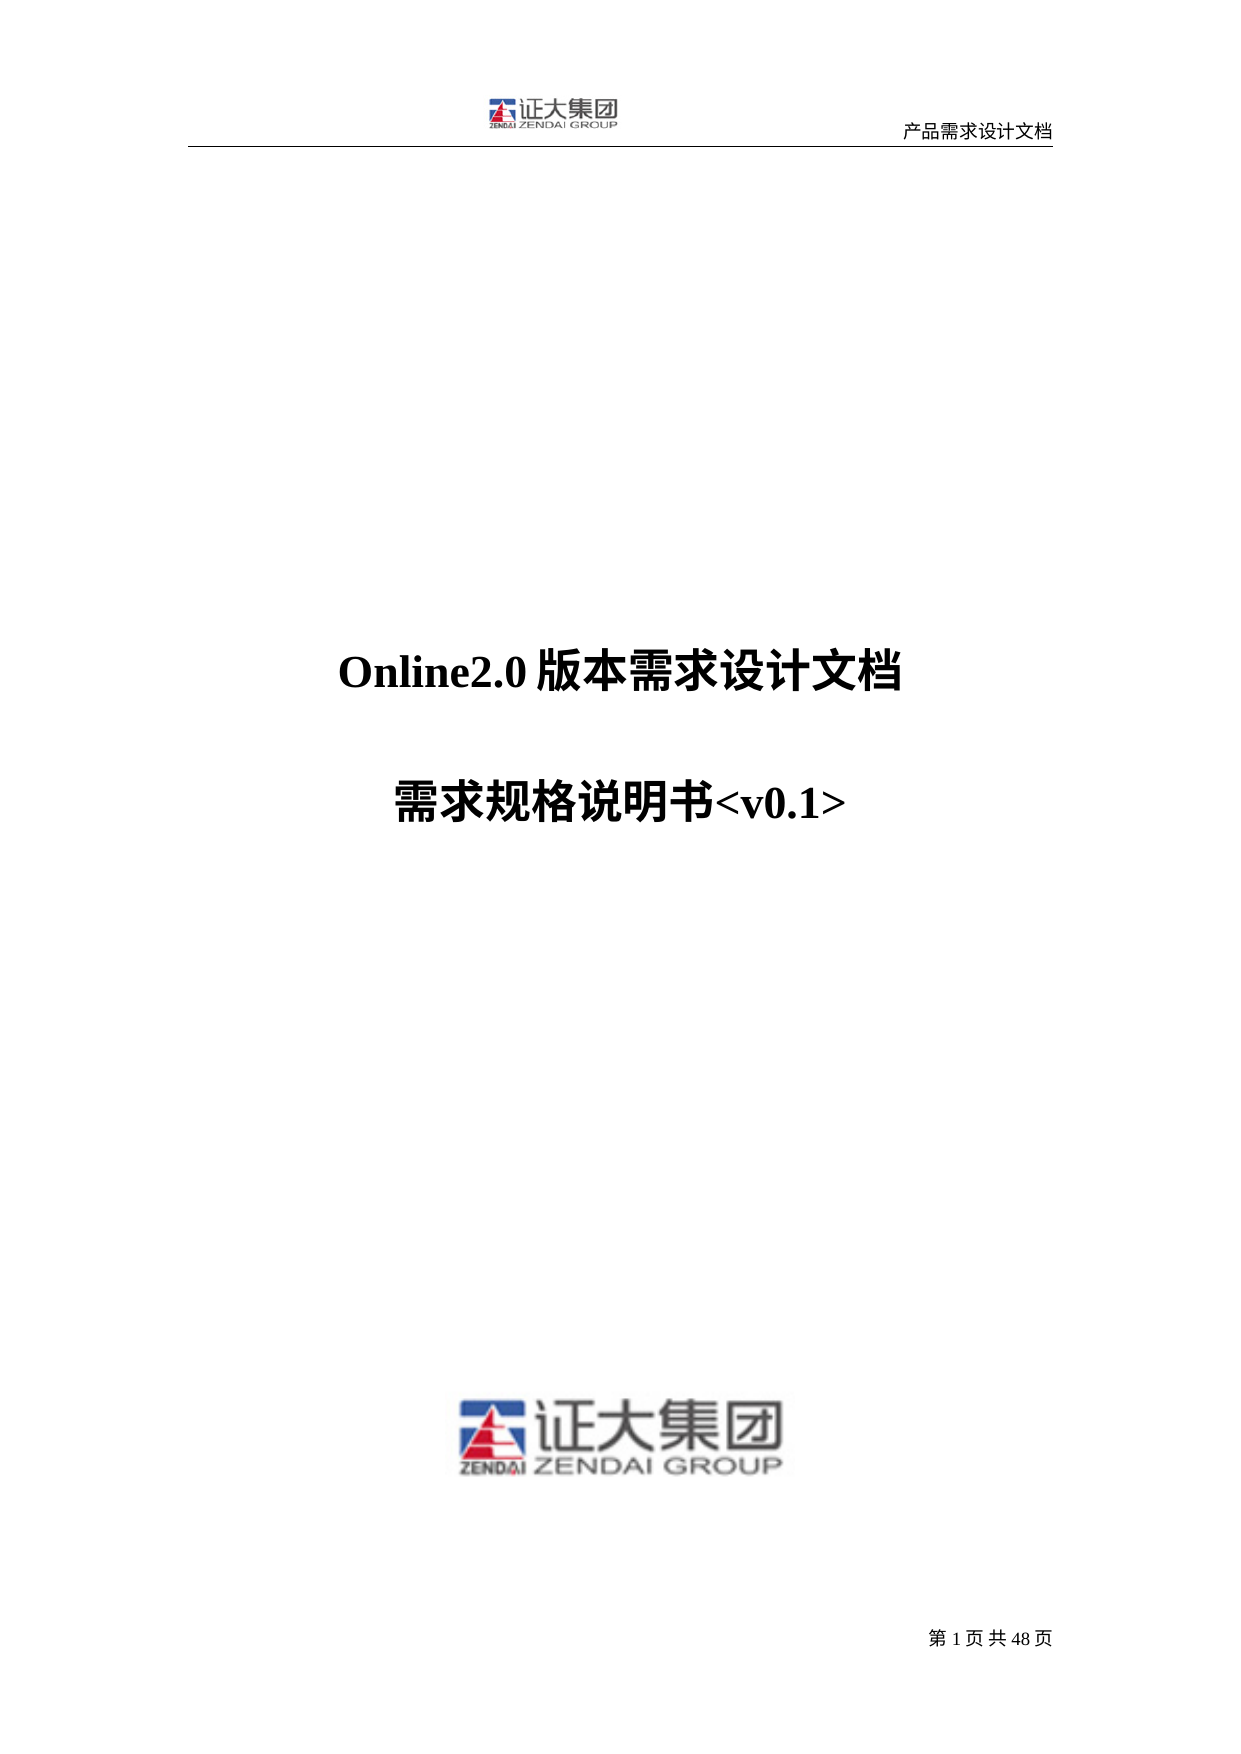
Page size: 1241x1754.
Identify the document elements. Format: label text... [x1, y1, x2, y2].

text 需求规格说明书<v0.1> [187, 749, 1053, 847]
text Online2.0版本需求设计文档 [187, 619, 1053, 716]
picture [445, 1376, 795, 1502]
picture [483, 88, 622, 139]
